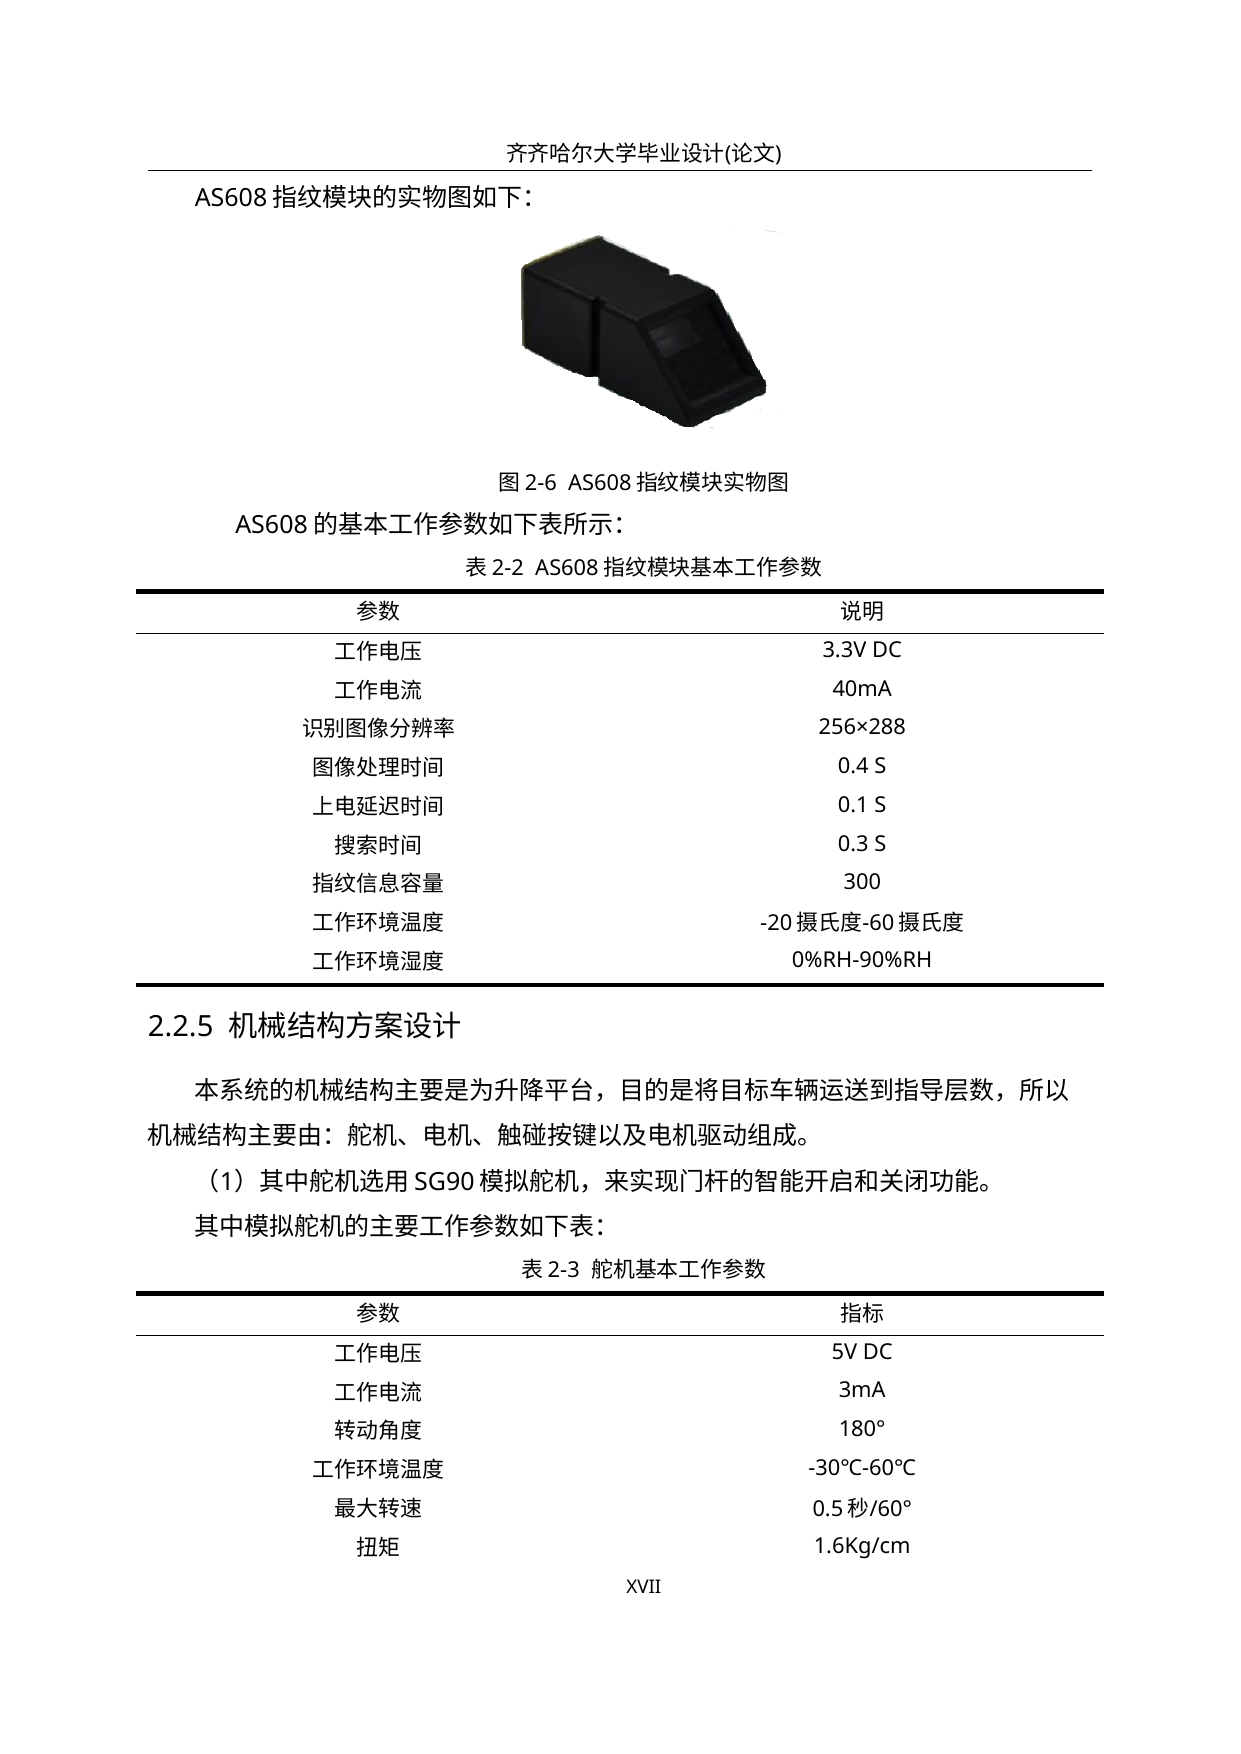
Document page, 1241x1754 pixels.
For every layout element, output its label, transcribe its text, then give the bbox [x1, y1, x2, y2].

table_cell -30℃-60℃ [620, 1452, 1104, 1491]
text 本系统的机械结构主要是为升降平台，目的是将目标车辆运送到指导层数，所以机械结构主要由：舵机、电机、触碰按键以及电机驱动组成。 [148, 1070, 1092, 1152]
table_cell 工作电压 [136, 634, 620, 673]
text 图2-6 AS608指纹模块实物图 [148, 465, 1092, 496]
table_cell 搜索时间 [136, 828, 620, 866]
text （1）其中舵机选用SG90模拟舵机，来实现门杆的智能开启和关闭功能。 [148, 1161, 1092, 1197]
table_cell 180° [620, 1413, 1104, 1452]
table_cell 工作电压 [136, 1336, 620, 1374]
table_cell 工作电流 [136, 1375, 620, 1413]
table_cell 工作环境温度 [136, 905, 620, 944]
table_cell 上电延迟时间 [136, 789, 620, 828]
table_cell 最大转速 [136, 1491, 620, 1529]
table_header 指标 [620, 1296, 1104, 1335]
table_cell 300 [620, 866, 1104, 905]
text 表2-2 AS608指纹模块基本工作参数 [148, 550, 1092, 581]
table_cell 0%RH-90%RH [620, 944, 1104, 983]
picture [506, 222, 781, 457]
table_cell 40mA [620, 673, 1104, 711]
table_header 说明 [620, 594, 1104, 633]
table_cell 图像处理时间 [136, 750, 620, 789]
table_cell 3.3V DC [620, 634, 1104, 673]
table_cell 5V DC [620, 1336, 1104, 1374]
table_cell 工作电流 [136, 673, 620, 711]
table_cell 识别图像分辨率 [136, 711, 620, 750]
text AS608的基本工作参数如下表所示： [148, 504, 1092, 541]
table_cell 扭矩 [136, 1530, 620, 1568]
table_cell 指纹信息容量 [136, 866, 620, 905]
table_cell 转动角度 [136, 1413, 620, 1452]
text AS608指纹模块的实物图如下： [148, 177, 1092, 213]
table_cell 工作环境温度 [136, 1452, 620, 1491]
table_cell 256×288 [620, 711, 1104, 750]
table_cell 0.5秒/60° [620, 1491, 1104, 1529]
table_cell 工作环境湿度 [136, 944, 620, 983]
table_cell 1.6Kg/cm [620, 1530, 1104, 1568]
subtitle 2.2.5 机械结构方案设计 [148, 1002, 1092, 1045]
table_cell 0.4 S [620, 750, 1104, 789]
table_cell -20摄氏度-60摄氏度 [620, 905, 1104, 944]
text 其中模拟舵机的主要工作参数如下表： [148, 1206, 1092, 1242]
table_cell 3mA [620, 1375, 1104, 1413]
table_cell 0.1 S [620, 789, 1104, 828]
table_header 参数 [136, 594, 620, 633]
table_header 参数 [136, 1296, 620, 1335]
table_cell 0.3 S [620, 828, 1104, 866]
text 表2-3 舵机基本工作参数 [148, 1252, 1092, 1283]
